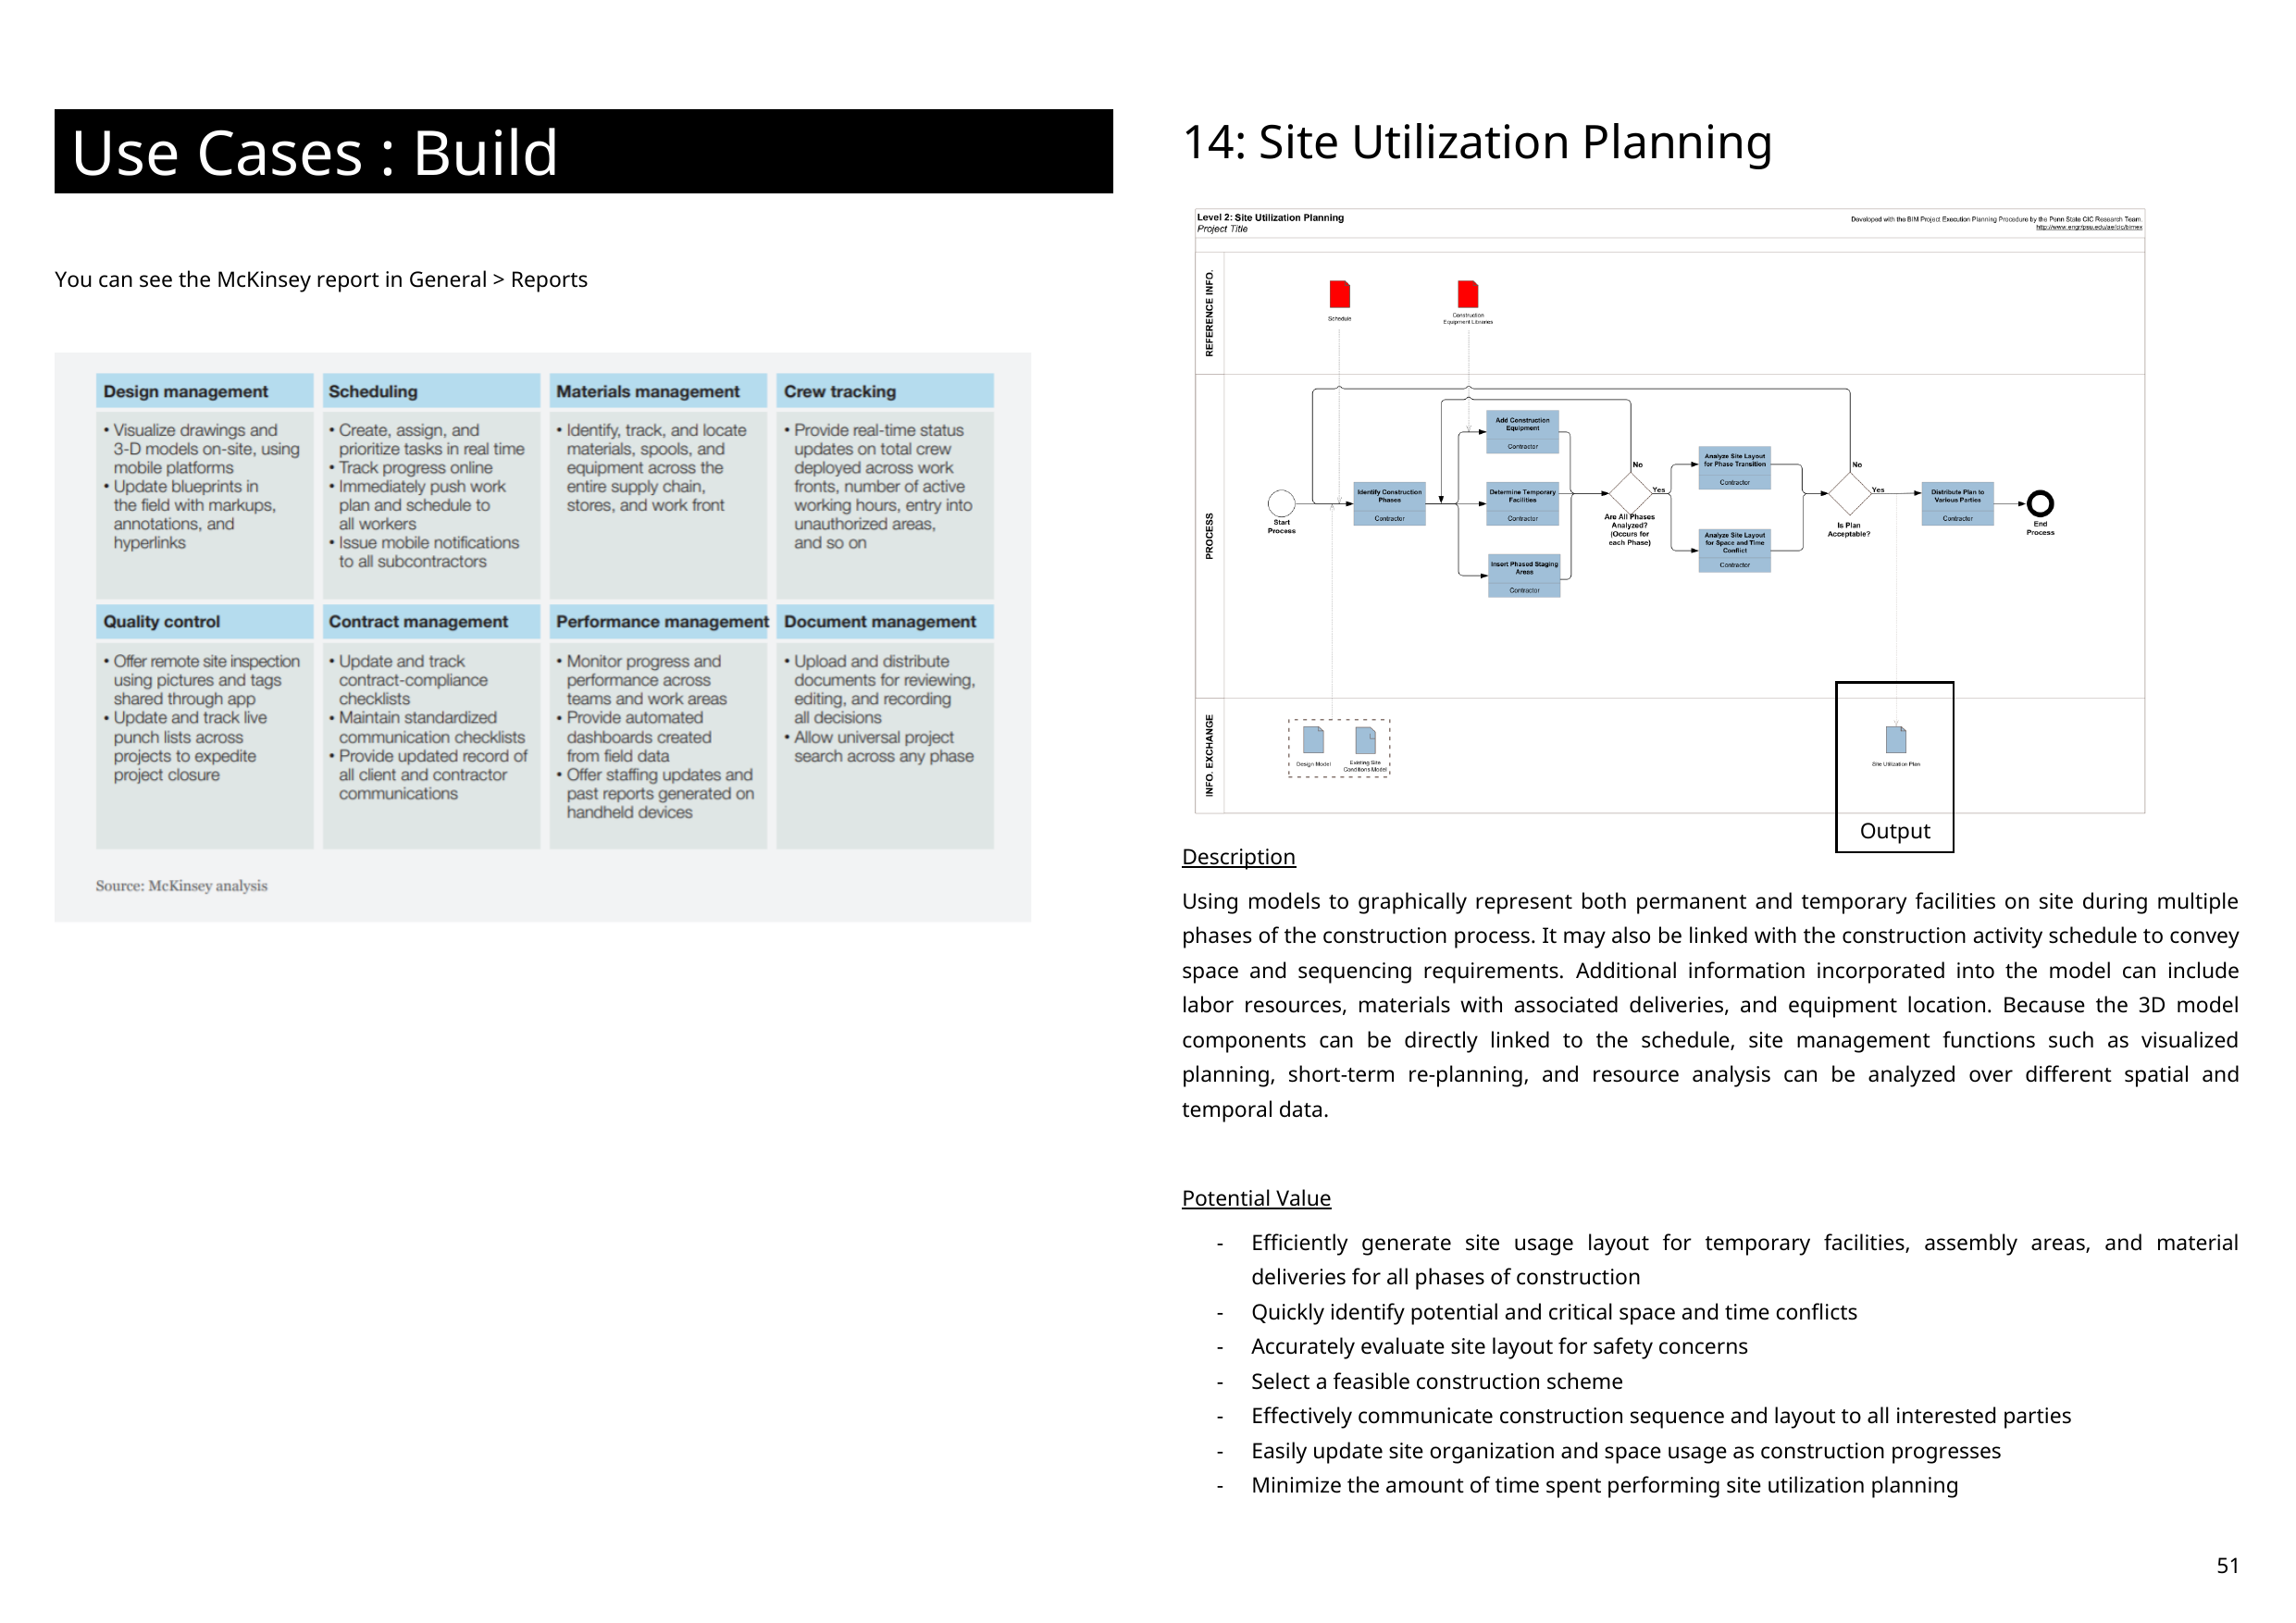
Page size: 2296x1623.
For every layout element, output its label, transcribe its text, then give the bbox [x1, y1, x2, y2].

picture [55, 353, 1032, 928]
subtitle Use Cases : Build [55, 109, 1113, 193]
text You can see the McKinsey report in General > Reports [55, 264, 1113, 293]
list Efficiently generate site usage layout for temporary facilities, assembly areas, and material deliveries for all phases of construction [1216, 1227, 2240, 1291]
text Using models to graphically represent both permanent and temporary facilities on site during multiple phases of the construction process. It may also be linked with the construction activity schedule to convey space and sequencing requirements. Additional information incorporated into the model can include labor resources, materials with associated deliveries, and equipment location. Because the 3D model components can be directly linked to the schedule, site management functions such as visualized planning, short-term re-planning, and resource analysis can be analyzed over different spatial and temporal data. [1182, 886, 2240, 1123]
picture [1182, 194, 2159, 827]
subtitle Description [1182, 842, 2240, 871]
list Select a feasible construction scheme [1216, 1366, 2240, 1395]
list Easily update site organization and space usage as construction progresses [1216, 1435, 2240, 1465]
picture [1838, 684, 1953, 827]
list Minimize the amount of time spent performing site utilization planning [1216, 1470, 2240, 1499]
subtitle Potential Value [1182, 1183, 2240, 1212]
subtitle 14: Site Utilization Planning [1182, 109, 2240, 172]
list Accurately evaluate site layout for safety concerns [1216, 1332, 2240, 1360]
list Effectively communicate construction sequence and layout to all interested parties [1216, 1401, 2240, 1430]
list Quickly identify potential and critical space and time conflicts [1216, 1296, 2240, 1326]
